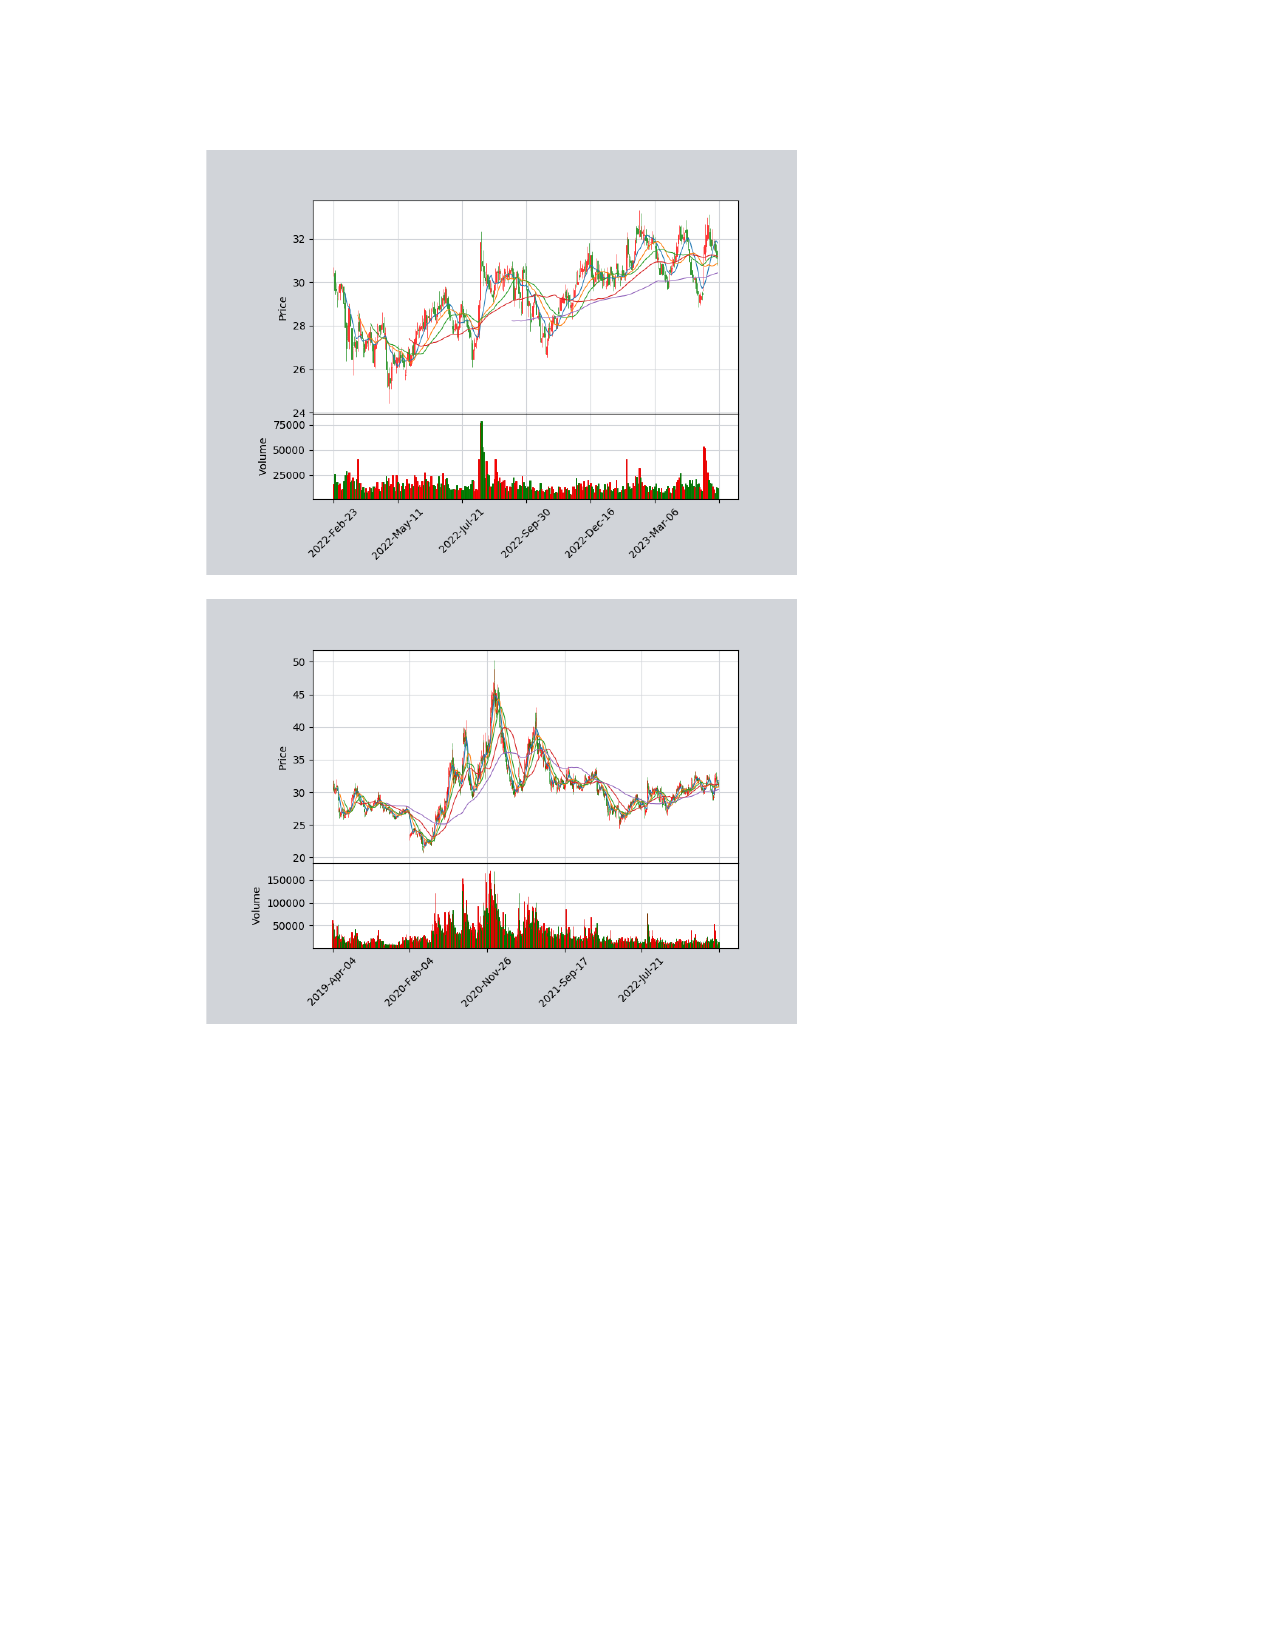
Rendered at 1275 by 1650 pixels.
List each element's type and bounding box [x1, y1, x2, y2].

picture [206, 150, 797, 575]
picture [206, 599, 797, 1024]
